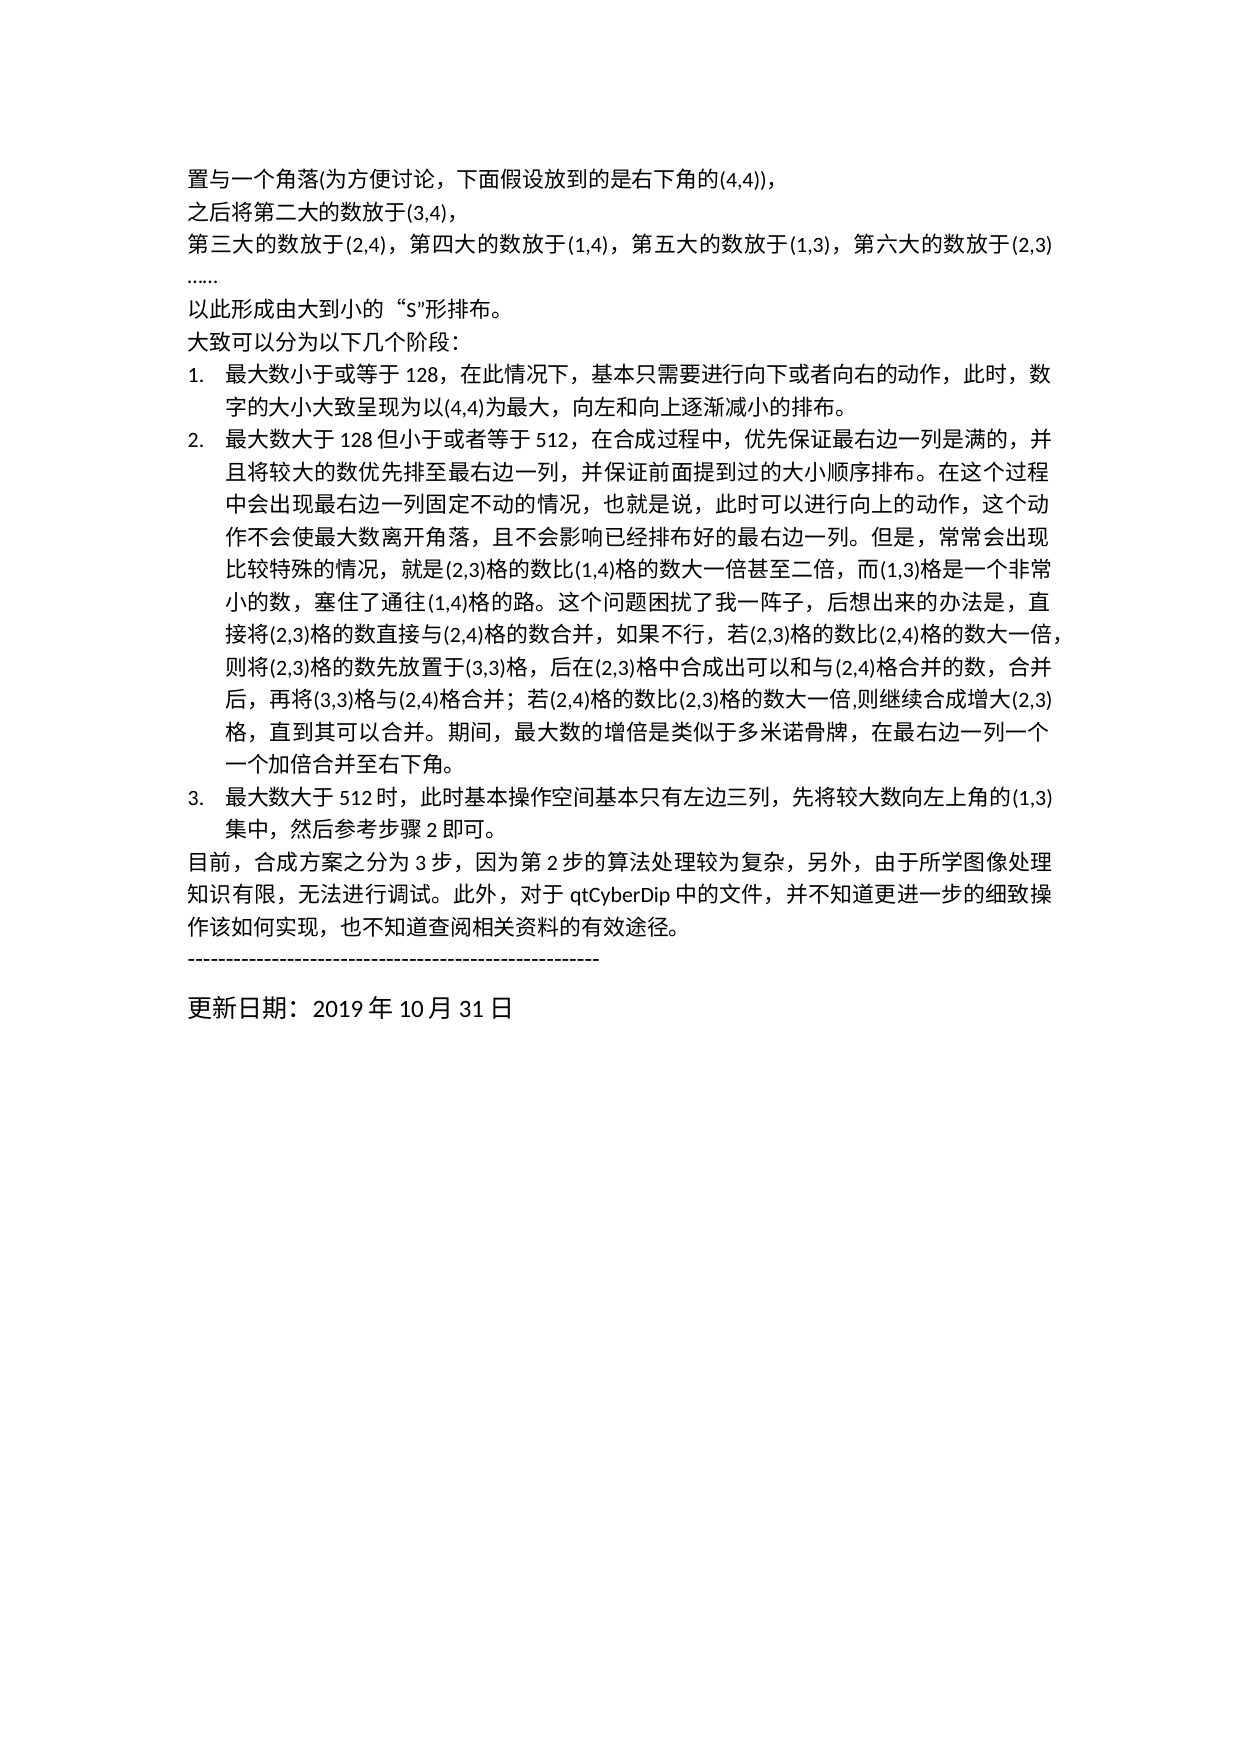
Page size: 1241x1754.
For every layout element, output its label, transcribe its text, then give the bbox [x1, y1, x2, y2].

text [187, 162, 1053, 194]
list 最大数大于512时，此时基本操作空间基本只有左边三列，先将较大数向左上角的(1,3)集中，然后参考步骤2即可。 [187, 779, 1053, 844]
text 第三大的数放于(2,4)，第四大的数放于(1,4)，第五大的数放于(1,3)，第六大的数放于(2,3)…… [187, 227, 1053, 292]
list 最大数大于128但小于或者等于512，在合成过程中，优先保证最右边一列是满的，并且将较大的数优先排至最右边一列，并保证前面提到过的大小顺序排布。在这个过程中会出现最右边一列固定不动的情况，也就是说，此时可以进行向上的动作，这个动作不会使最大数离开角落，且不会影响已经排布好的最右边一列。但是，常常会出现比较特殊的情况，就是(2,3)格的数比(1,4)格的数大一倍甚至二倍，而(1,3)格是一个非常小的数，塞住了通往(1,4)格的路。这个问题困扰了我一阵子，后想出来的办法是，直接将(2,3)格的数直接与(2,4)格的数合并，如果不行，若(2,3)格的数比(2,4)格的数大一倍，则将(2,3)格的数先放置于(3,3)格，后在(2,3)格中合成出可以和与(2,4)格合并的数，合并后，再将(3,3)格与(2,4)格合并；若(2,4)格的数比(2,3)格的数大一倍,则继续合成增大(2,3)格，直到其可以合并。期间，最大数的增倍是类似于多米诺骨牌，在最右边一列一个一个加倍合并至右下角。 [187, 422, 1053, 779]
text 以此形成由大到小的“S”形排布。 [187, 292, 1053, 324]
text 目前，合成方案之分为3步，因为第2步的算法处理较为复杂，另外，由于所学图像处理知识有限，无法进行调试。此外，对于qtCyberDip中的文件，并不知道更进一步的细致操作该如何实现，也不知道查阅相关资料的有效途径。 [187, 844, 1053, 942]
text 大致可以分为以下几个阶段： [187, 324, 1053, 357]
list 最大数小于或等于128，在此情况下，基本只需要进行向下或者向右的动作，此时，数字的大小大致呈现为以(4,4)为最大，向左和向上逐渐减小的排布。 [187, 357, 1053, 422]
text ------------------------------------------------------ [187, 942, 1053, 974]
text 更新日期：2019年10月31日 [187, 974, 1053, 1039]
text 之后将第二大的数放于(3,4)， [187, 194, 1053, 227]
